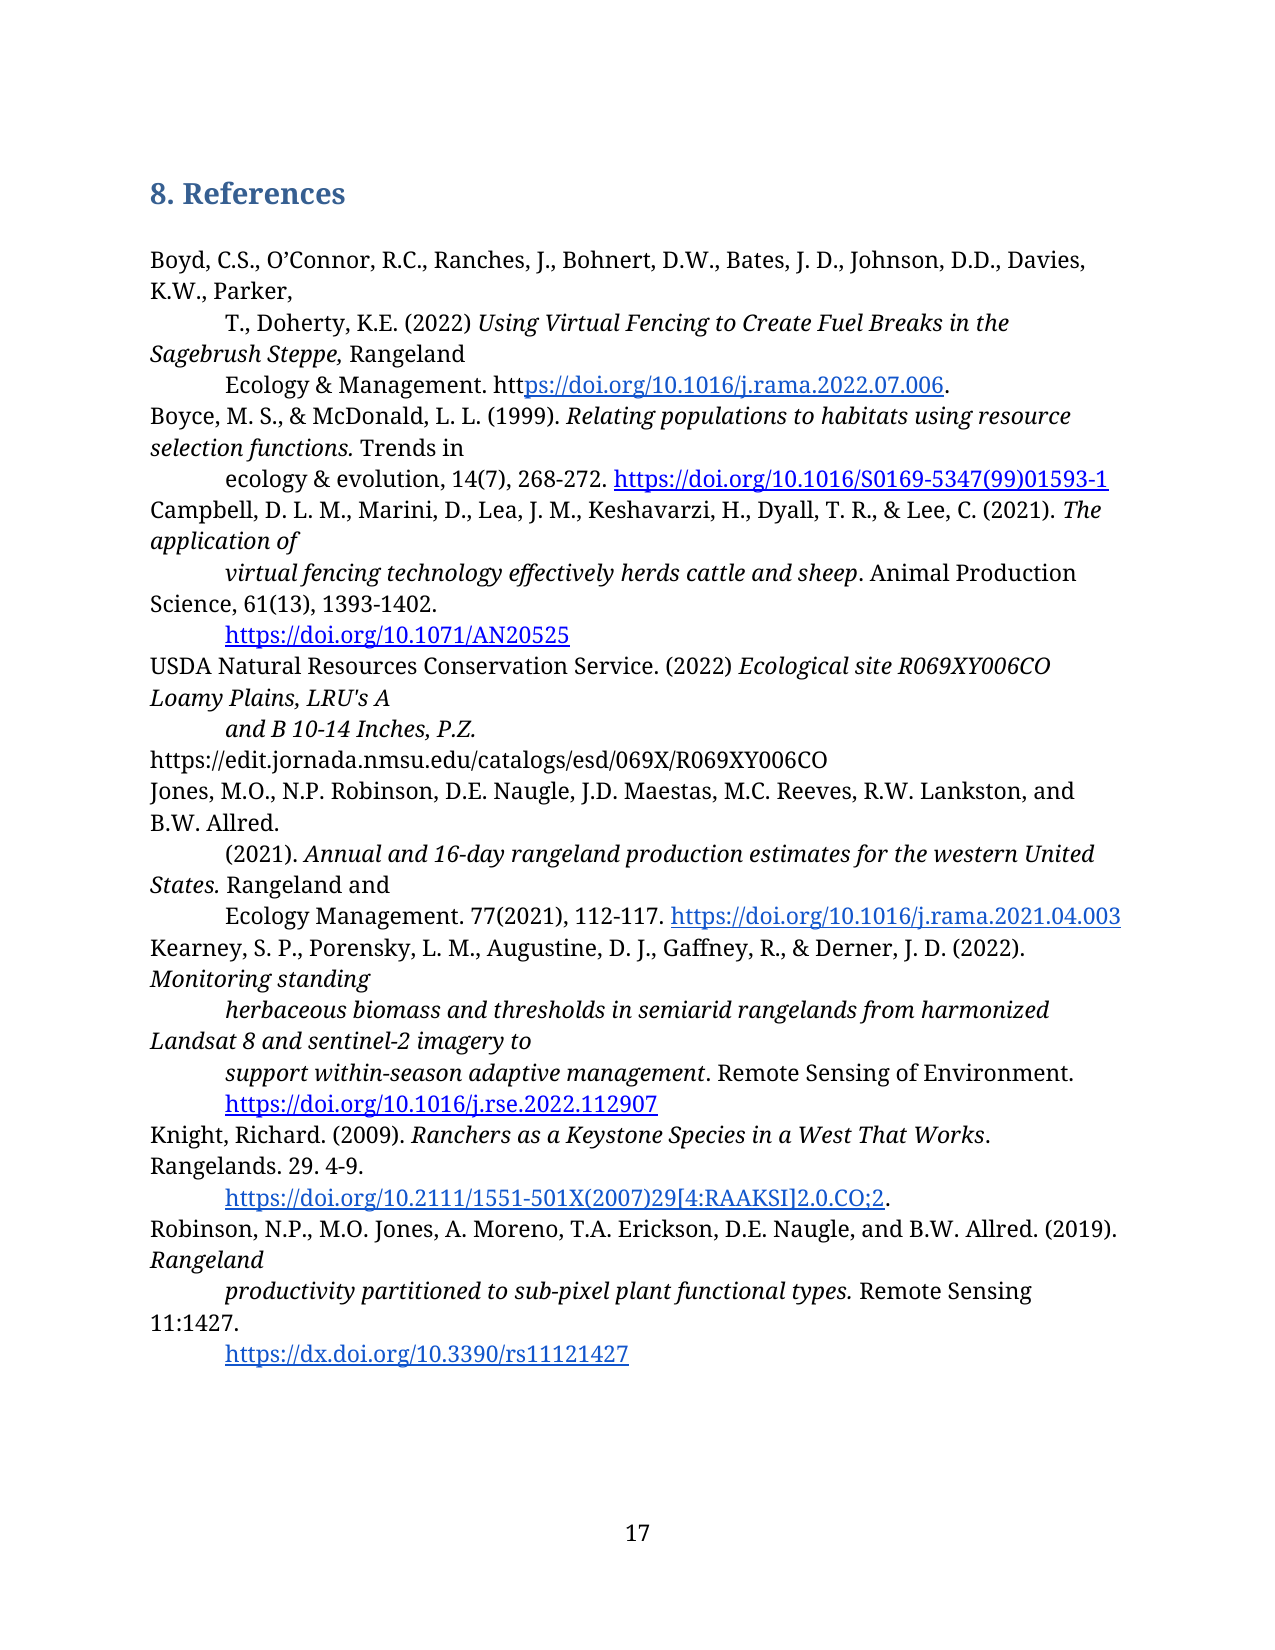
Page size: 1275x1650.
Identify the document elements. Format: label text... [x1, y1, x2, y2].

text https://doi.org/10.1071/AN20525 [167, 619, 1125, 650]
text productivity partitioned to sub-pixel plant functional types. Remote Sensing 11:1427. [150, 1275, 1125, 1338]
text https://dx.doi.org/10.3390/rs11121427 [214, 1338, 1125, 1369]
text Boyce, M. S., & McDonald, L. L. (1999). Relating populations to habitats using resource selection functions. Trends in [150, 400, 1125, 463]
text Knight, Richard. (2009). Ranchers as a Keystone Species in a West That Works. Rangelands. 29. 4-9. [150, 1119, 1125, 1182]
text Robinson, N.P., M.O. Jones, A. Moreno, T.A. Erickson, D.E. Naugle, and B.W. Allred. (2019). Rangeland [150, 1213, 1125, 1275]
text Ecology & Management. https://doi.org/10.1016/j.rama.2022.07.006. [150, 369, 1125, 400]
text virtual fencing technology effectively herds cattle and sheep. Animal Production Science, 61(13), 1393-1402. [150, 557, 1125, 619]
text Campbell, D. L. M., Marini, D., Lea, J. M., Keshavarzi, H., Dyall, T. R., & Lee, C. (2021). The application of [150, 494, 1125, 557]
text Kearney, S. P., Porensky, L. M., Augustine, D. J., Gaffney, R., & Derner, J. D. (2022). Monitoring standing [150, 932, 1125, 994]
text Boyd, C.S., O’Connor, R.C., Ranches, J., Bohnert, D.W., Bates, J. D., Johnson, D.D., Davies, K.W., Parker, [150, 244, 1125, 307]
text (2021). Annual and 16-day rangeland production estimates for the western United States. Rangeland and [150, 838, 1125, 900]
text ecology & evolution, 14(7), 268-272. https://doi.org/10.1016/S0169-5347(99)01593-1 [150, 463, 1125, 494]
text https://doi.org/10.2111/1551-501X(2007)29[4:RAAKSI]2.0.CO;2. [150, 1182, 1125, 1213]
text Jones, M.O., N.P. Robinson, D.E. Naugle, J.D. Maestas, M.C. Reeves, R.W. Lankston, and B.W. Allred. [150, 775, 1125, 838]
text https://doi.org/10.1016/j.rse.2022.112907 [150, 1088, 1125, 1119]
text herbaceous biomass and thresholds in semiarid rangelands from harmonized Landsat 8 and sentinel-2 imagery to [150, 994, 1125, 1057]
text support within-season adaptive management. Remote Sensing of Environment. [150, 1057, 1125, 1088]
text T., Doherty, K.E. (2022) Using Virtual Fencing to Create Fuel Breaks in the Sagebrush Steppe, Rangeland [150, 307, 1125, 369]
text and B 10-14 Inches, P.Z. https://edit.jornada.nmsu.edu/catalogs/esd/069X/R069XY006CO [150, 713, 1125, 775]
subtitle 8. References [150, 173, 1125, 213]
text Ecology Management. 77(2021), 112-117. https://doi.org/10.1016/j.rama.2021.04.003 [150, 900, 1125, 932]
text USDA Natural Resources Conservation Service. (2022) Ecological site R069XY006CO Loamy Plains, LRU's A [150, 650, 1125, 713]
